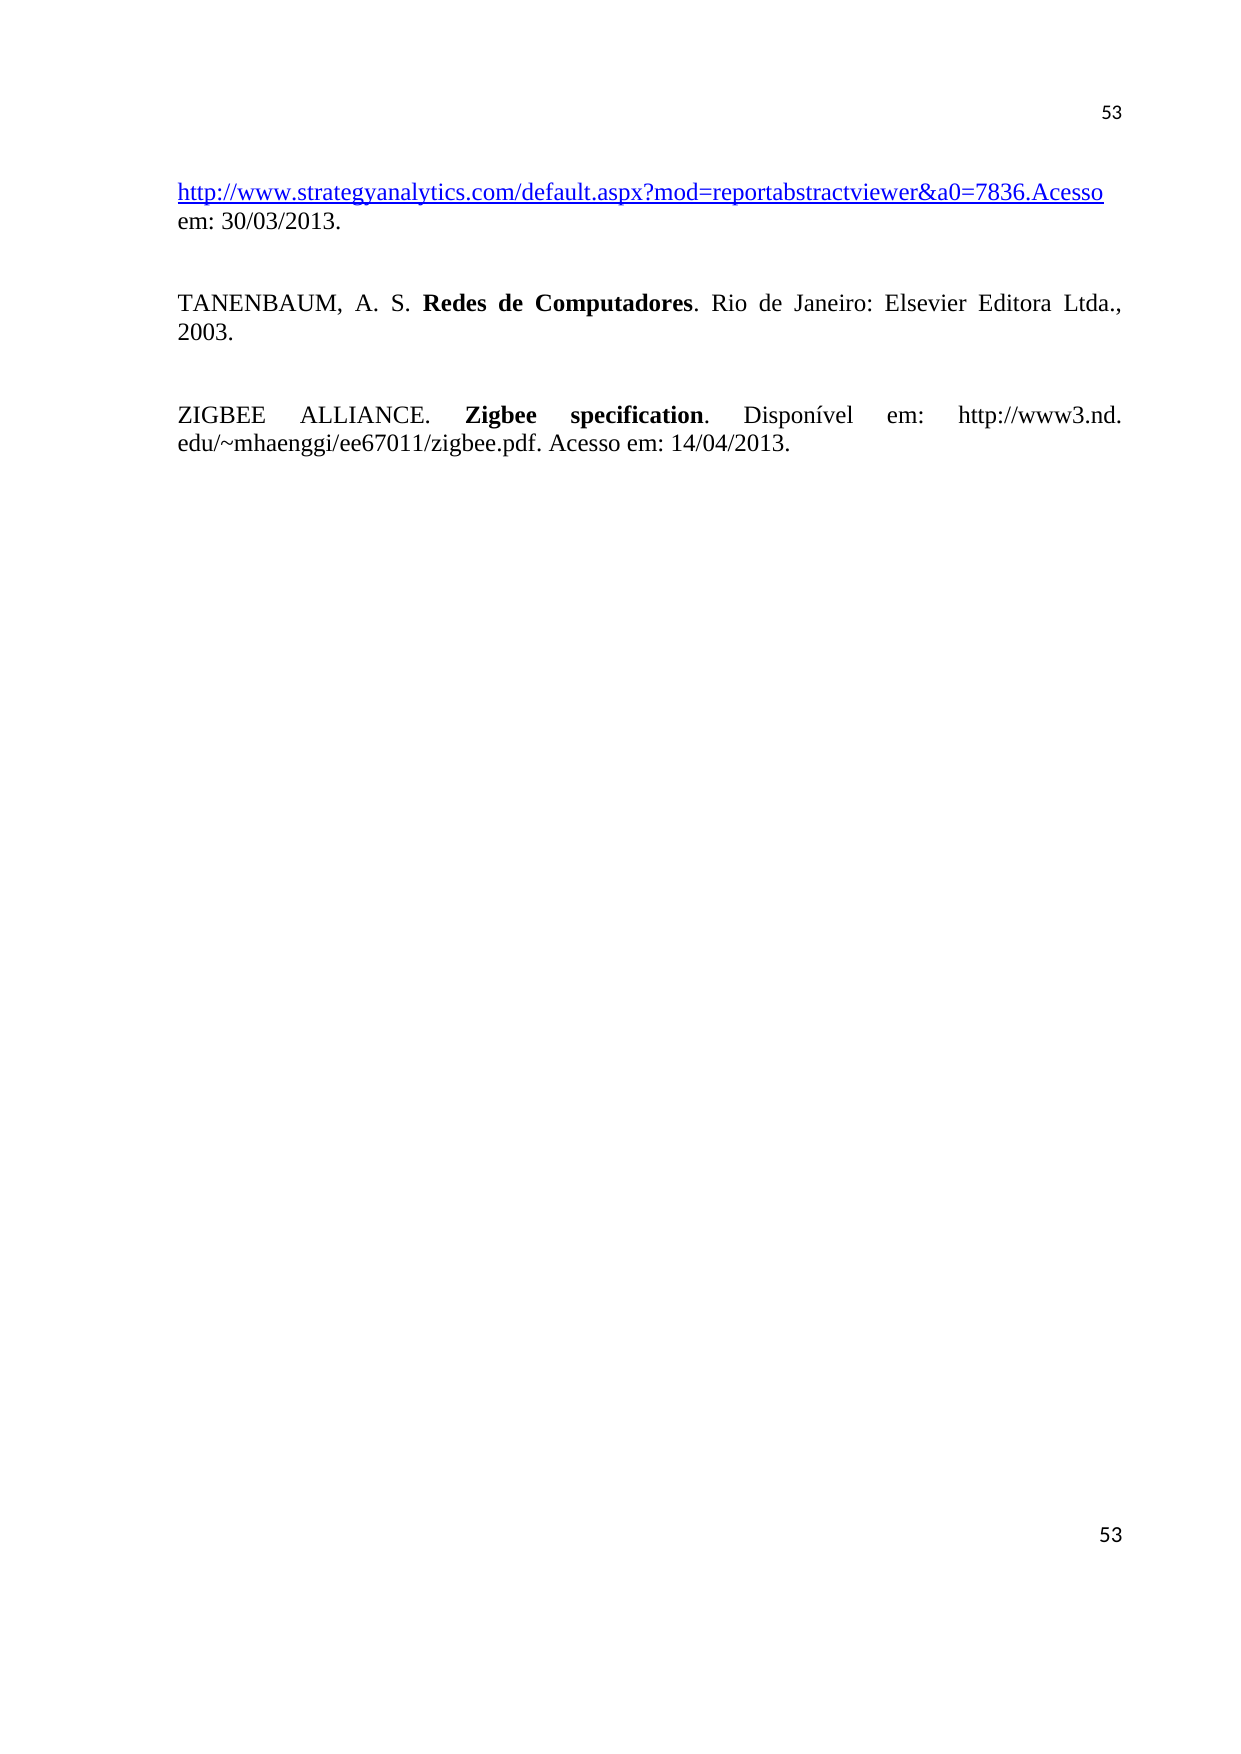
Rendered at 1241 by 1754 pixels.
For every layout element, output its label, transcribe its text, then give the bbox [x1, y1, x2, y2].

list ZIGBEE ALLIANCE. Zigbee specification. Disponível em: http://www3.nd. edu/~mhaenggi/ee67011/zigbee.pdf. Acesso em: 14/04/2013. [177, 400, 1122, 457]
list TANENBAUM, A. S. Redes de Computadores. Rio de Janeiro: Elsevier Editora Ltda., 2003. [177, 288, 1122, 346]
